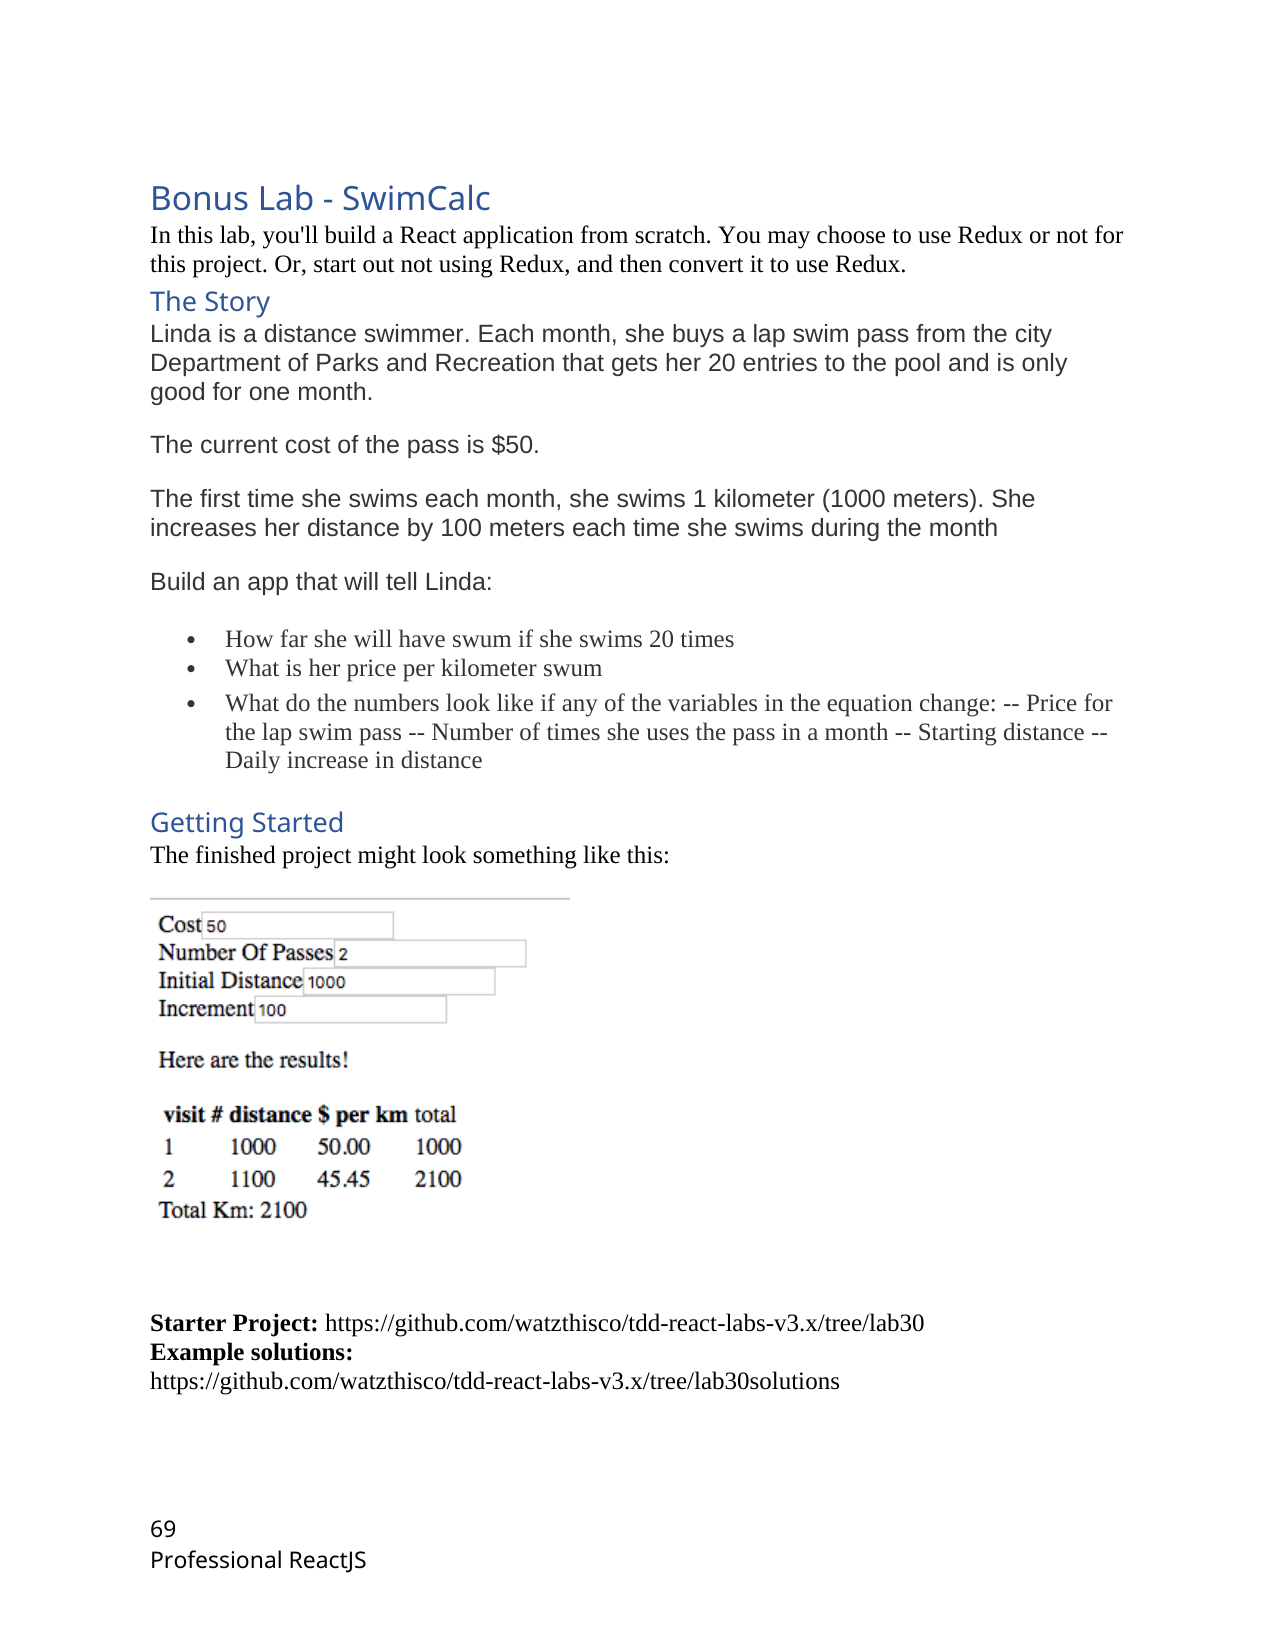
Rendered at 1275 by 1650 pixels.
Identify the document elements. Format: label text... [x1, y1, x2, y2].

text The current cost of the pass is $50. [150, 430, 1125, 459]
subtitle Getting Started [150, 803, 1125, 840]
subtitle The Story [150, 282, 1125, 319]
text https://github.com/watzthisco/tdd-react-labs-v3.x/tree/lab30solutions [150, 1366, 1125, 1395]
list What is her price per kilometer swum [187, 653, 1125, 682]
text Build an app that will tell Linda: [150, 566, 1125, 595]
list What do the numbers look like if any of the variables in the equation change: -- Price for the lap swim pass -- Number of times she uses the pass in a month -- Starting distance -- Daily increase in distance [187, 688, 1125, 774]
text In this lab, you'll build a React application from scratch. You may choose to use Redux or not for this project. Or, start out not using Redux, and then convert it to use Redux. [150, 220, 1125, 278]
text Linda is a distance swimmer. Each month, she buys a lap swim pass from the city Department of Parks and Recreation that gets her 20 entries to the pool and is only good for one month. [150, 319, 1125, 405]
text Starter Project: https://github.com/watzthisco/tdd-react-labs-v3.x/tree/lab30 [150, 1308, 1125, 1337]
text The finished project might look something like this: [150, 840, 1125, 869]
text Example solutions: [150, 1337, 1125, 1366]
text The first time she swims each month, she swims 1 kilometer (1000 meters). She increases her distance by 100 meters each time she swims during the month [150, 484, 1125, 541]
picture [150, 897, 570, 1280]
subtitle Bonus Lab - SwimCalc [150, 175, 1125, 220]
list How far she will have swum if she swims 20 times [187, 624, 1125, 653]
